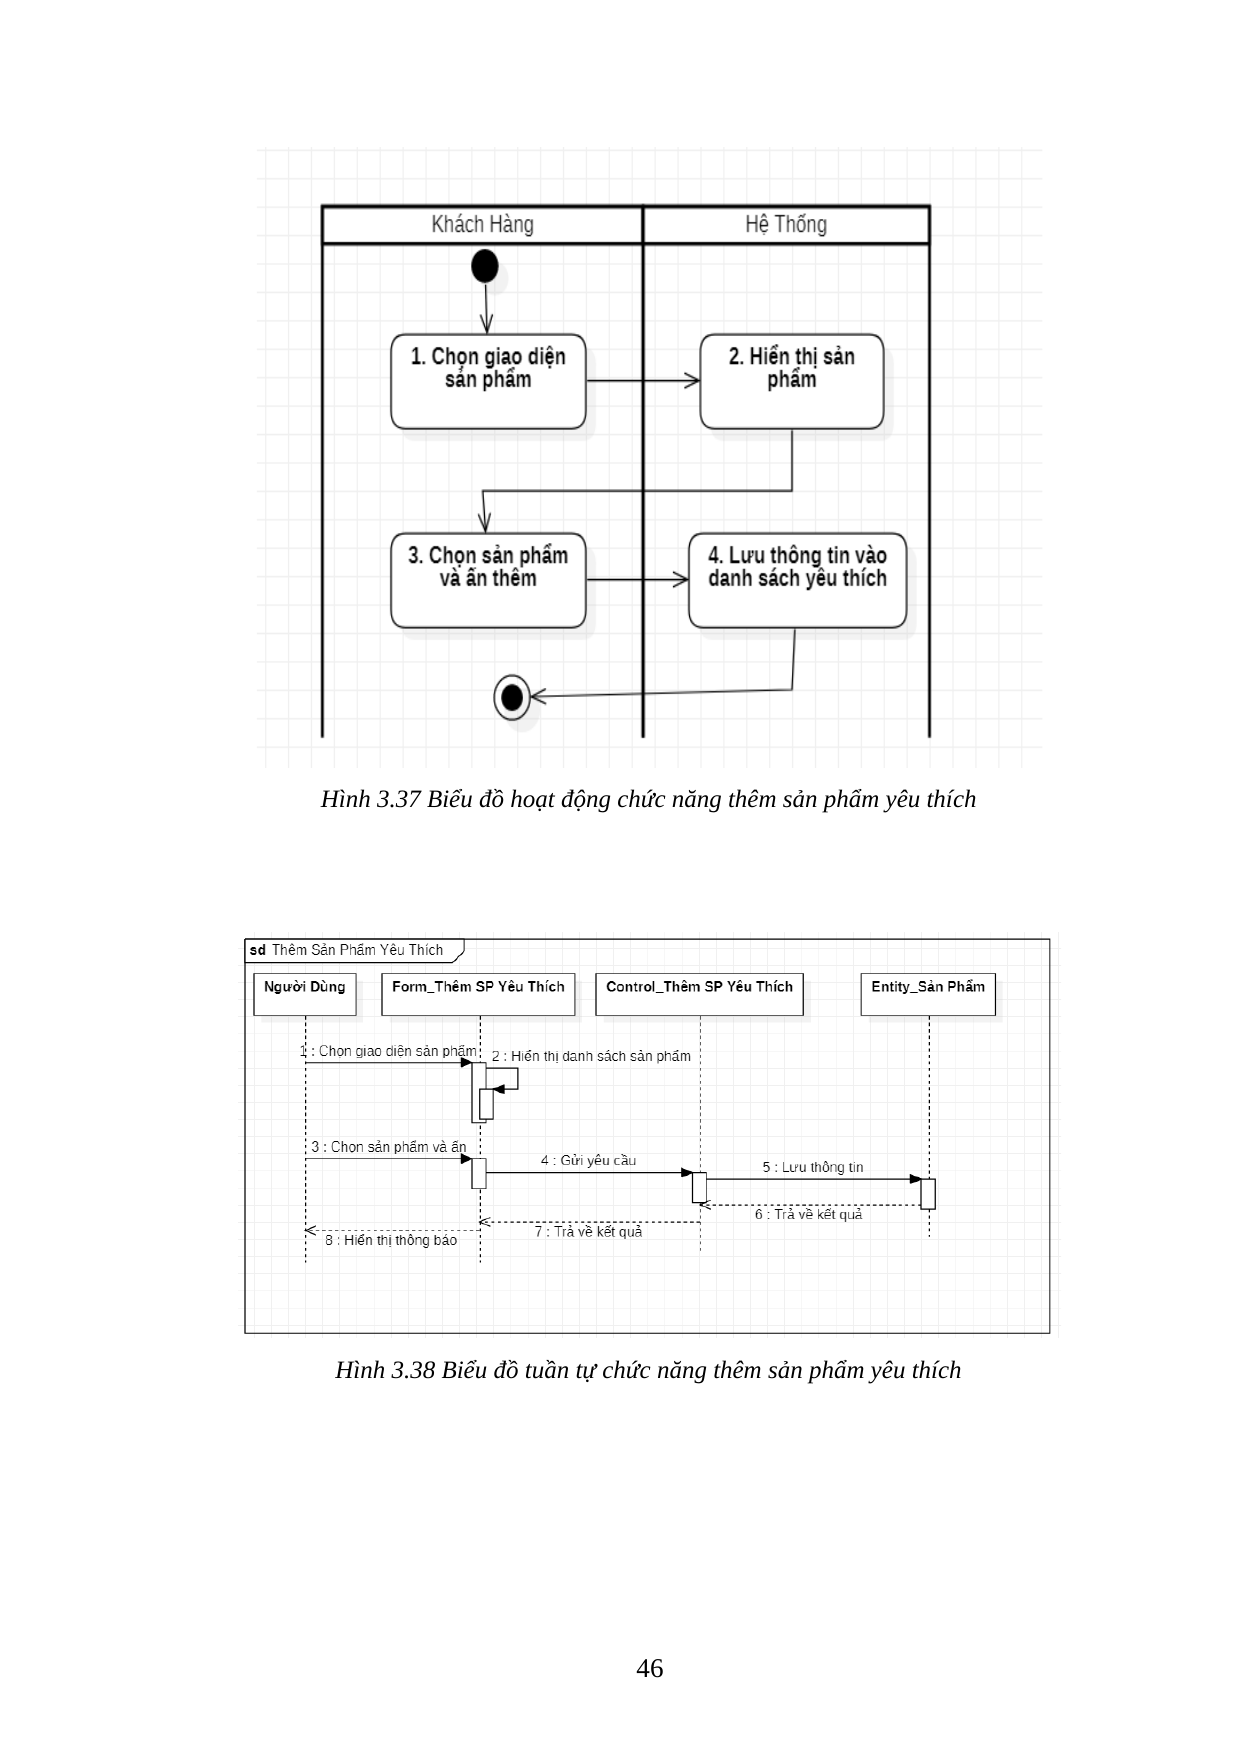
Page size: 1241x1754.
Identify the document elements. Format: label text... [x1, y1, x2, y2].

picture [256, 147, 1043, 768]
picture [238, 932, 1062, 1338]
text Hình . Biểu đồ tuần tự chức năng thêm sản phẩm yêu thích [177, 1355, 1122, 1384]
text Hình . Biểu đồ hoạt động chức năng thêm sản phẩm yêu thích [177, 784, 1122, 813]
